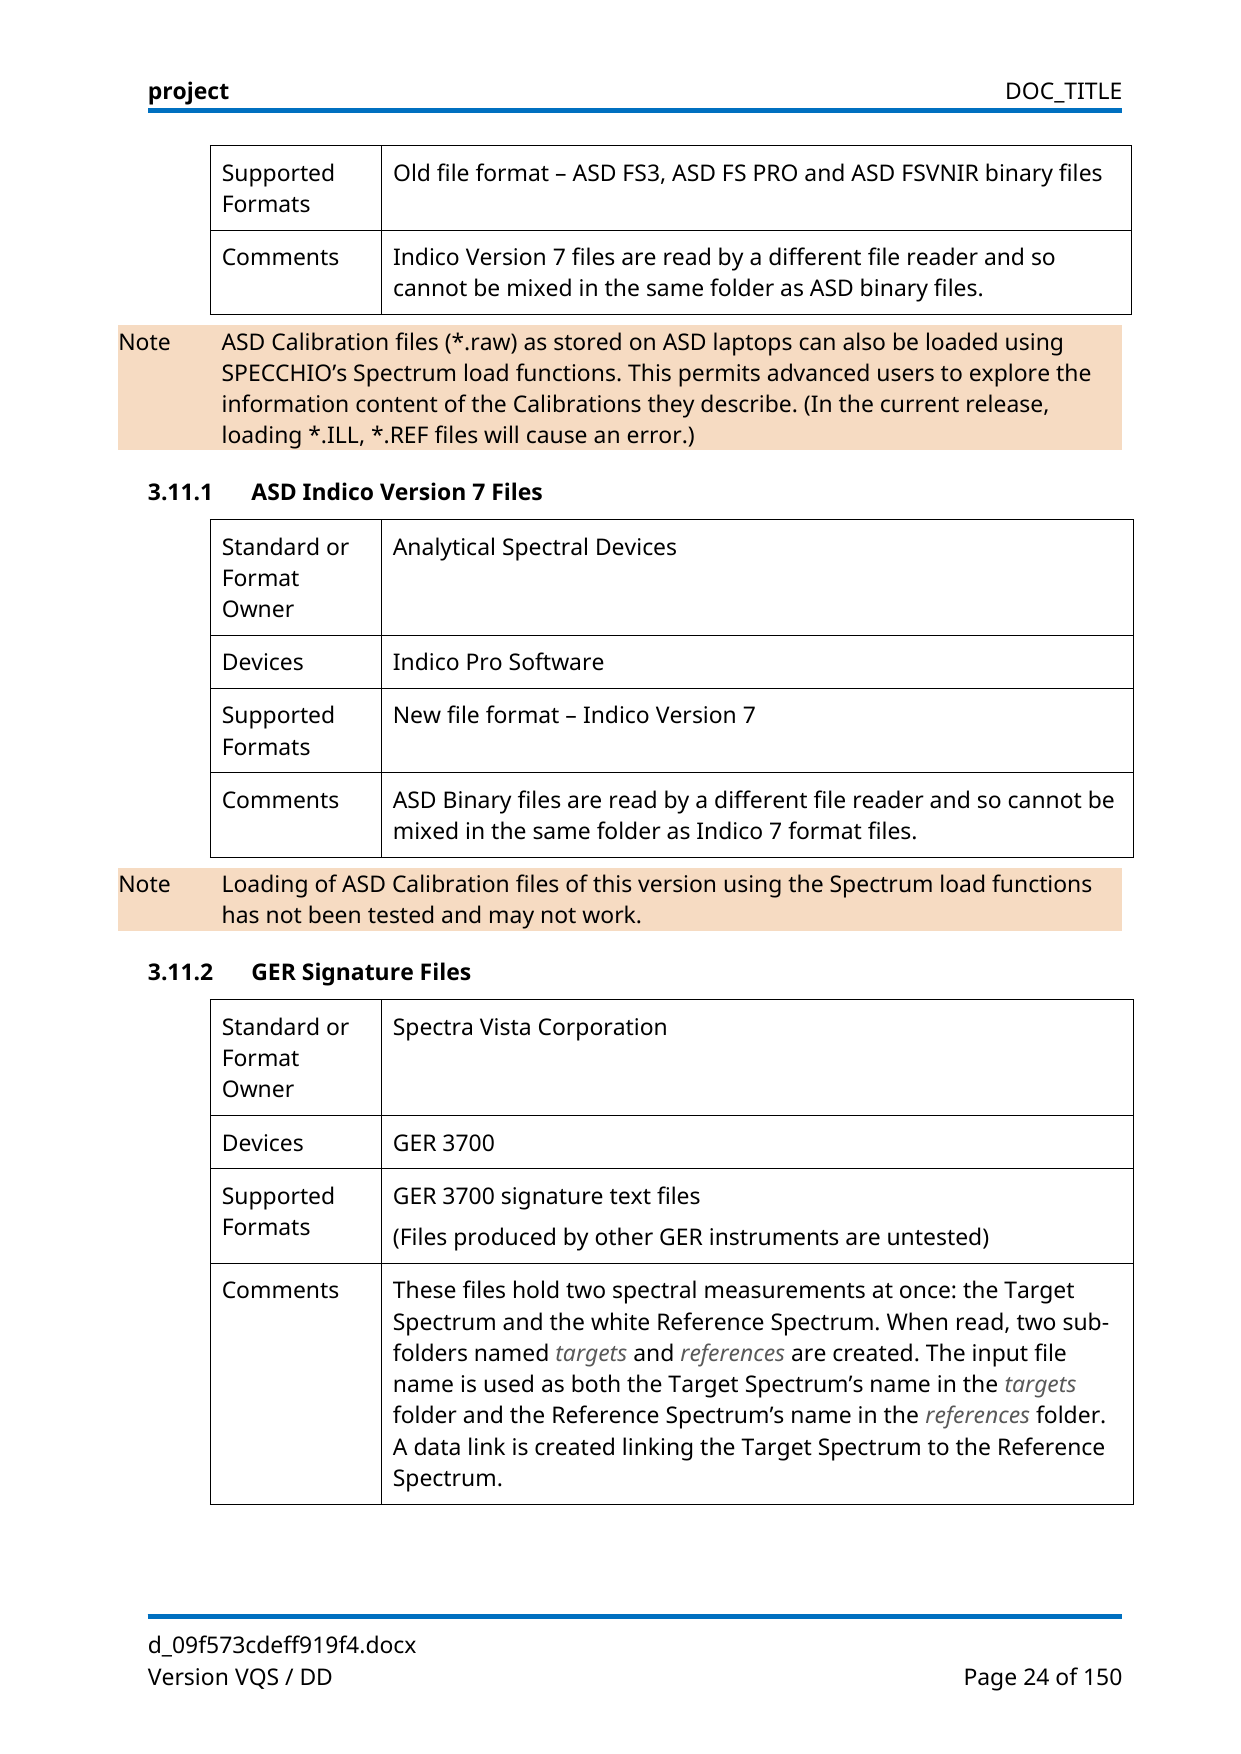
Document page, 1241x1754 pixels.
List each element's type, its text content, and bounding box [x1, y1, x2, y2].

table_cell Old file format – ASD FS3, ASD FS PRO and ASD FSVNIR binary files [382, 146, 1131, 229]
table_cell ASD Binary files are read by a different file reader and so cannot be mixed in the same folder as Indico 7 format files. [382, 773, 1133, 857]
subtitle GER Signature Files [148, 956, 1122, 987]
table_cell Comments [211, 1264, 381, 1503]
table_header Standard or Format Owner [211, 520, 381, 635]
table_cell Supported Formats [211, 689, 381, 772]
table_cell GER 3700 signature text files (Files produced by other GER instruments are untested) [382, 1169, 1133, 1263]
table_cell New file format – Indico Version 7 [382, 689, 1133, 772]
table_cell Indico Pro Software [382, 636, 1133, 688]
table_cell Comments [211, 773, 381, 857]
table_cell Supported Formats [211, 1169, 381, 1263]
text Note Loading of ASD Calibration files of this version using the Spectrum load functions has not been tested and may not work. [118, 868, 1122, 931]
table_header Standard or Format Owner [211, 1000, 381, 1115]
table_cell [382, 1264, 1133, 1503]
table_header Analytical Spectral Devices [382, 520, 1133, 635]
table_cell GER 3700 [382, 1116, 1133, 1168]
table_cell Indico Version 7 files are read by a different file reader and so cannot be mixed in the same folder as ASD binary files. [382, 231, 1131, 314]
text Note ASD Calibration files (*.raw) as stored on ASD laptops can also be loaded using SPECCHIO’s Spectrum load functions. This permits advanced users to explore the information content of the Calibrations they describe. (In the current release, loading *.ILL, *.REF files will cause an error.) [118, 325, 1122, 450]
table_cell Devices [211, 636, 381, 688]
table_cell Supported Formats [211, 146, 381, 229]
table_cell Comments [211, 231, 381, 314]
table_header Spectra Vista Corporation [382, 1000, 1133, 1115]
table_cell Devices [211, 1116, 381, 1168]
subtitle ASD Indico Version 7 Files [148, 475, 1122, 507]
